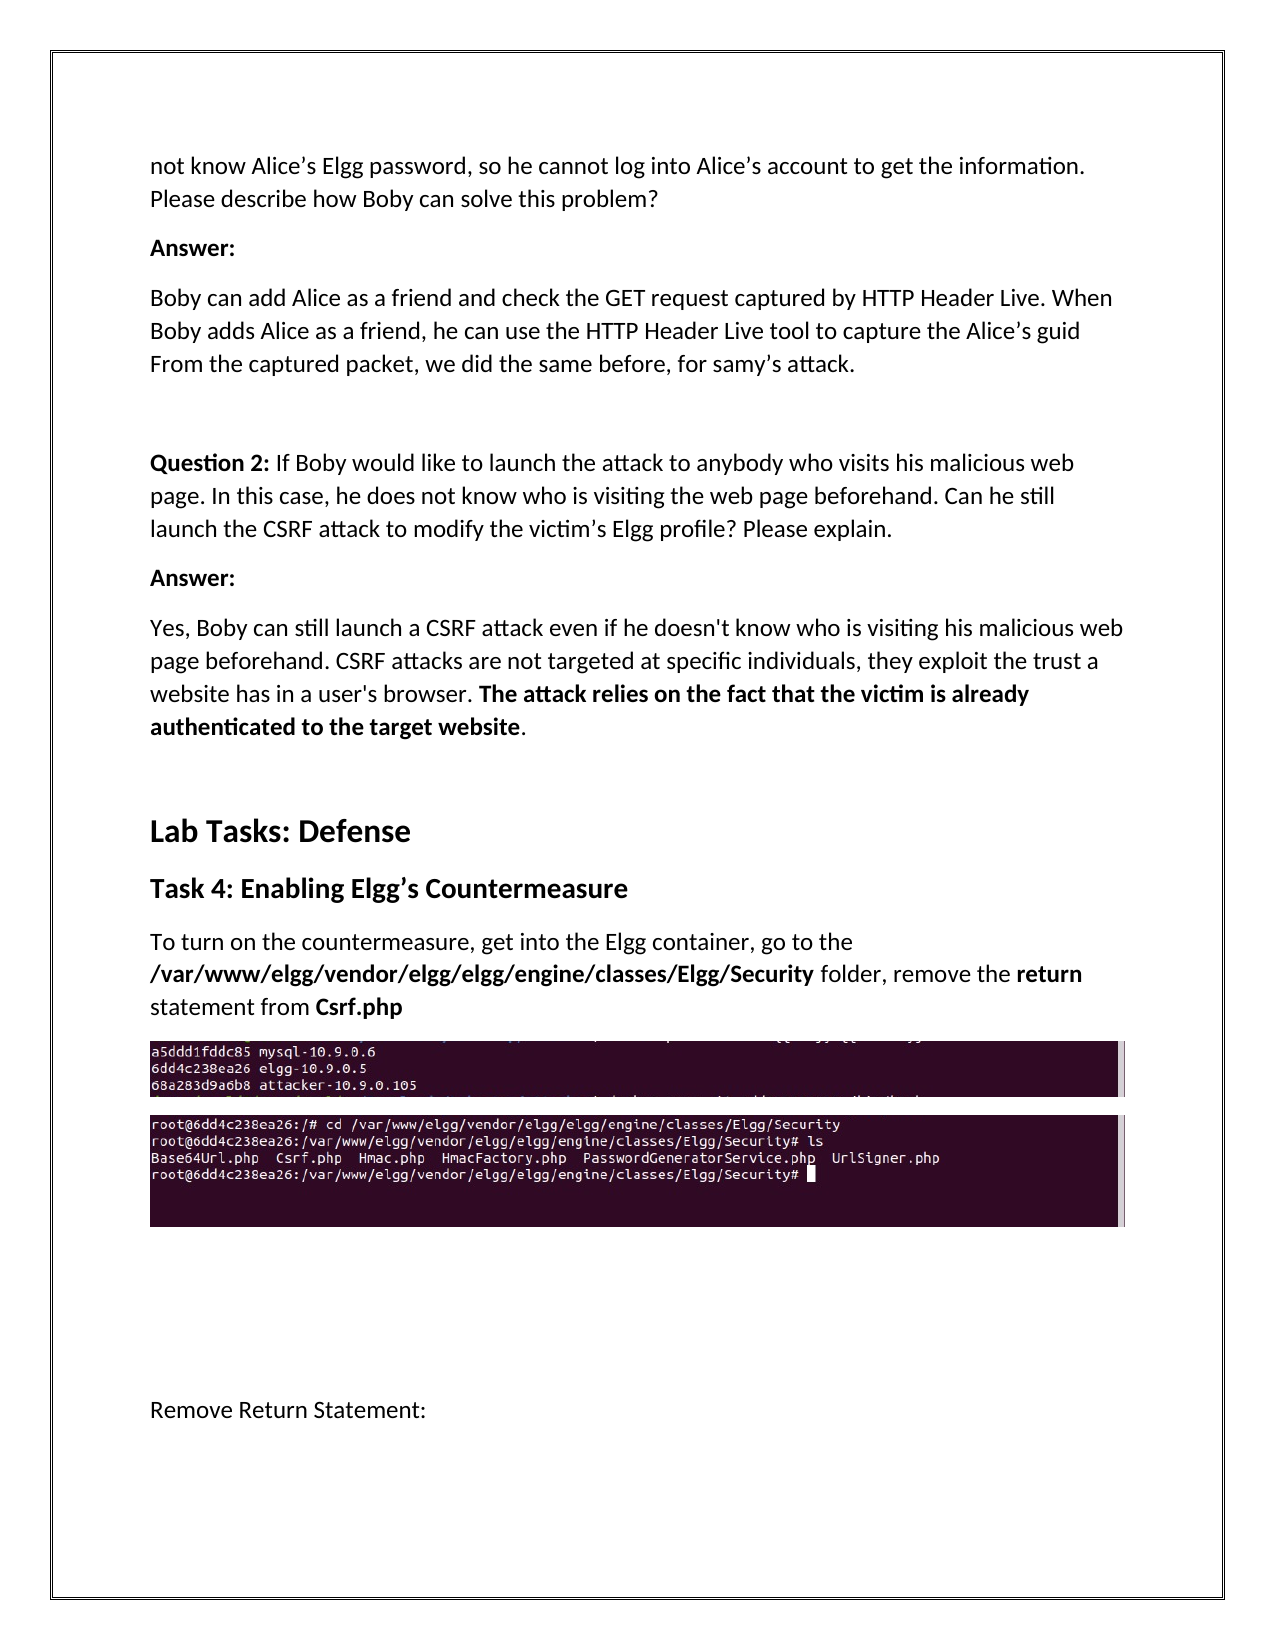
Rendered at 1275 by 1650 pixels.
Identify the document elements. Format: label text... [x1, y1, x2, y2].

text Task 4: Enabling Elgg’s Countermeasure [150, 871, 1125, 906]
text Lab Tasks: Defense [150, 810, 1125, 851]
picture [150, 1115, 1125, 1227]
picture [150, 1041, 1125, 1097]
text Boby can add Alice as a friend and check the GET request captured by HTTP Header Live. When Boby adds Alice as a friend, he can use the HTTP Header Live tool to capture the Alice’s guid From the captured packet, we did the same before, for samy’s attack. [150, 282, 1125, 378]
text To turn on the countermeasure, get into the Elgg container, go to the /var/www/elgg/vendor/elgg/elgg/engine/classes/Elgg/Security folder, remove the return statement from Csrf.php [150, 926, 1125, 1022]
text Answer: [150, 232, 1125, 263]
text Question 2: If Boby would like to launch the attack to anybody who visits his malicious web page. In this case, he does not know who is visiting the web page beforehand. Can he still launch the CSRF attack to modify the victim’s Elgg profile? Please explain. [150, 447, 1125, 543]
text Yes, Boby can still launch a CSRF attack even if he doesn't know who is visiting his malicious web page beforehand. CSRF attacks are not targeted at specific individuals, they exploit the trust a website has in a user's browser. The attack relies on the fact that the victim is already authenticated to the target website. [150, 612, 1125, 741]
text Answer: [150, 562, 1125, 593]
text Remove Return Statement: [150, 1394, 1125, 1425]
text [150, 150, 1125, 213]
